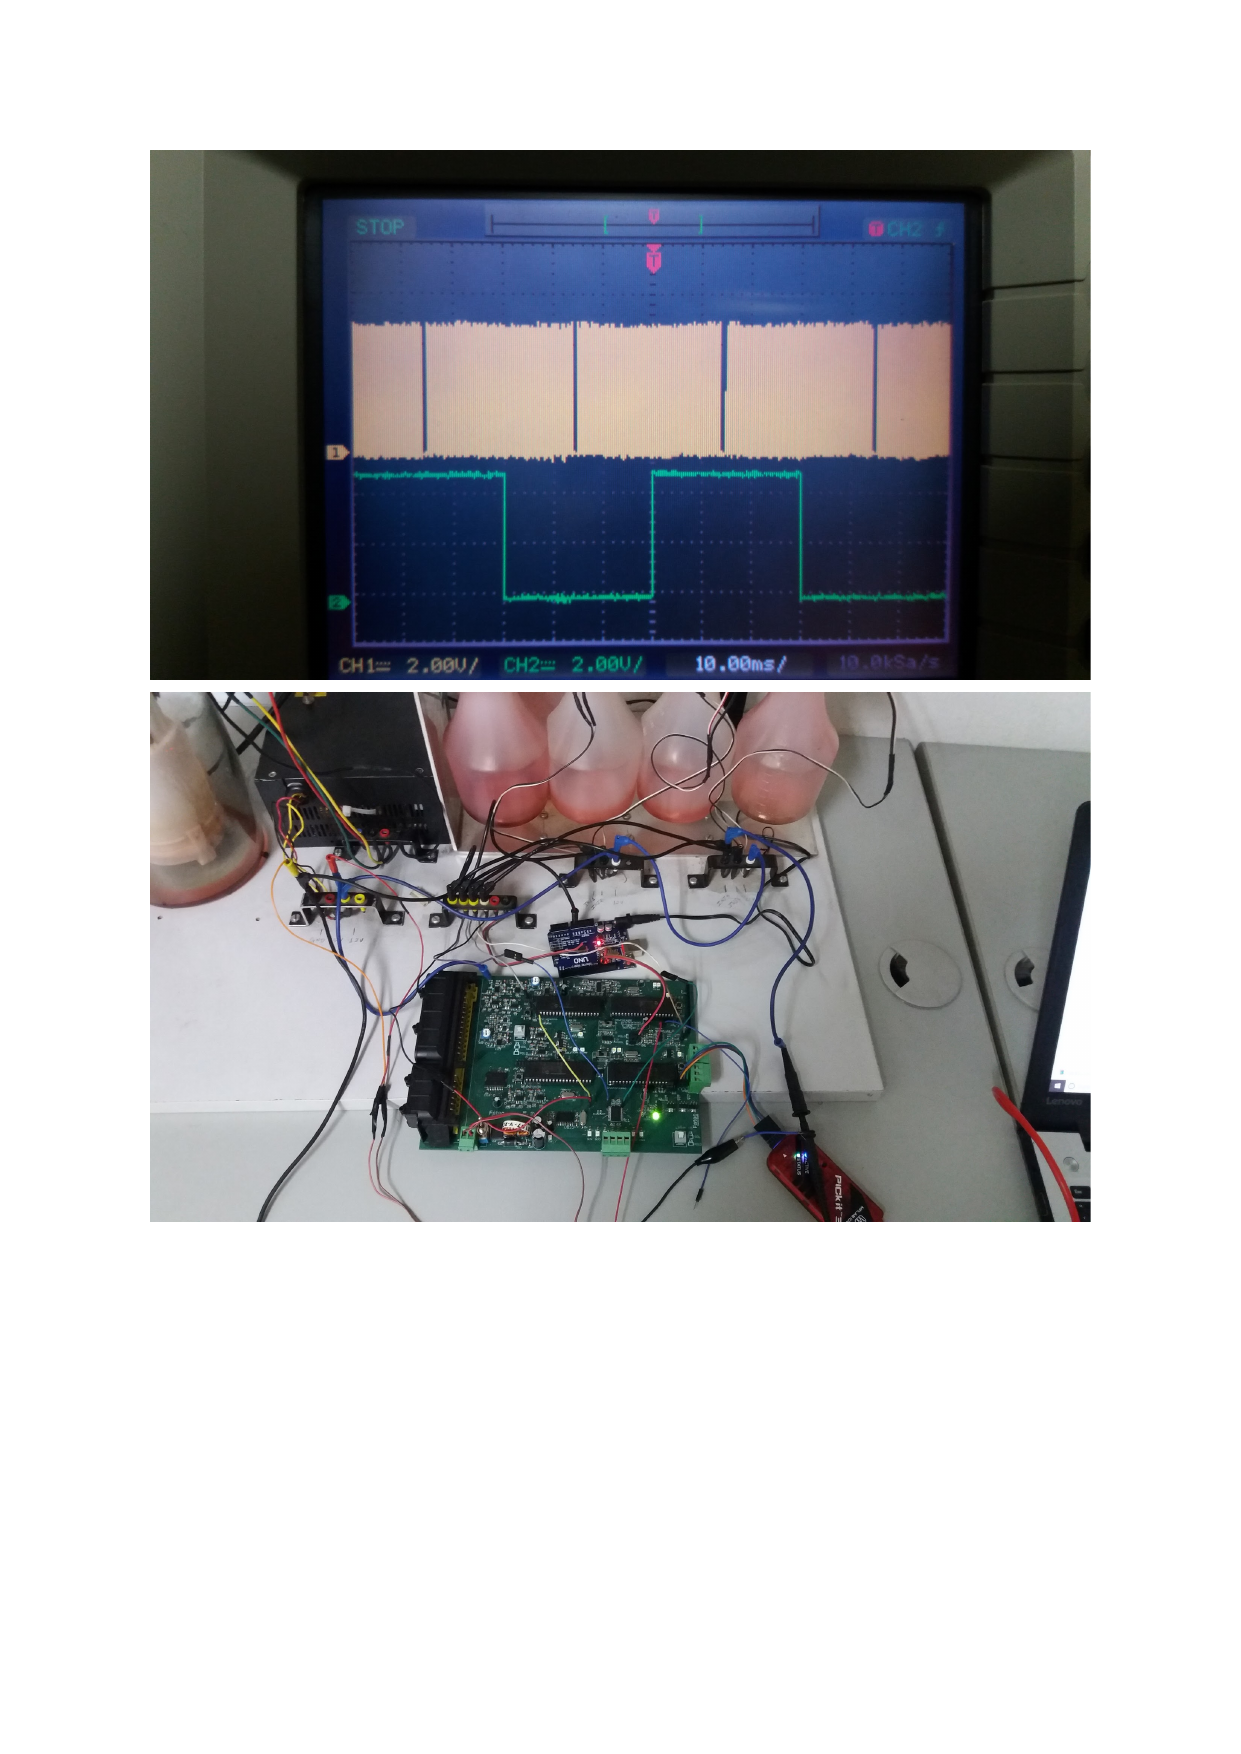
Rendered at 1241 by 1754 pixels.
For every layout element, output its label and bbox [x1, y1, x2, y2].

picture [150, 150, 1091, 680]
picture [150, 692, 1091, 1222]
